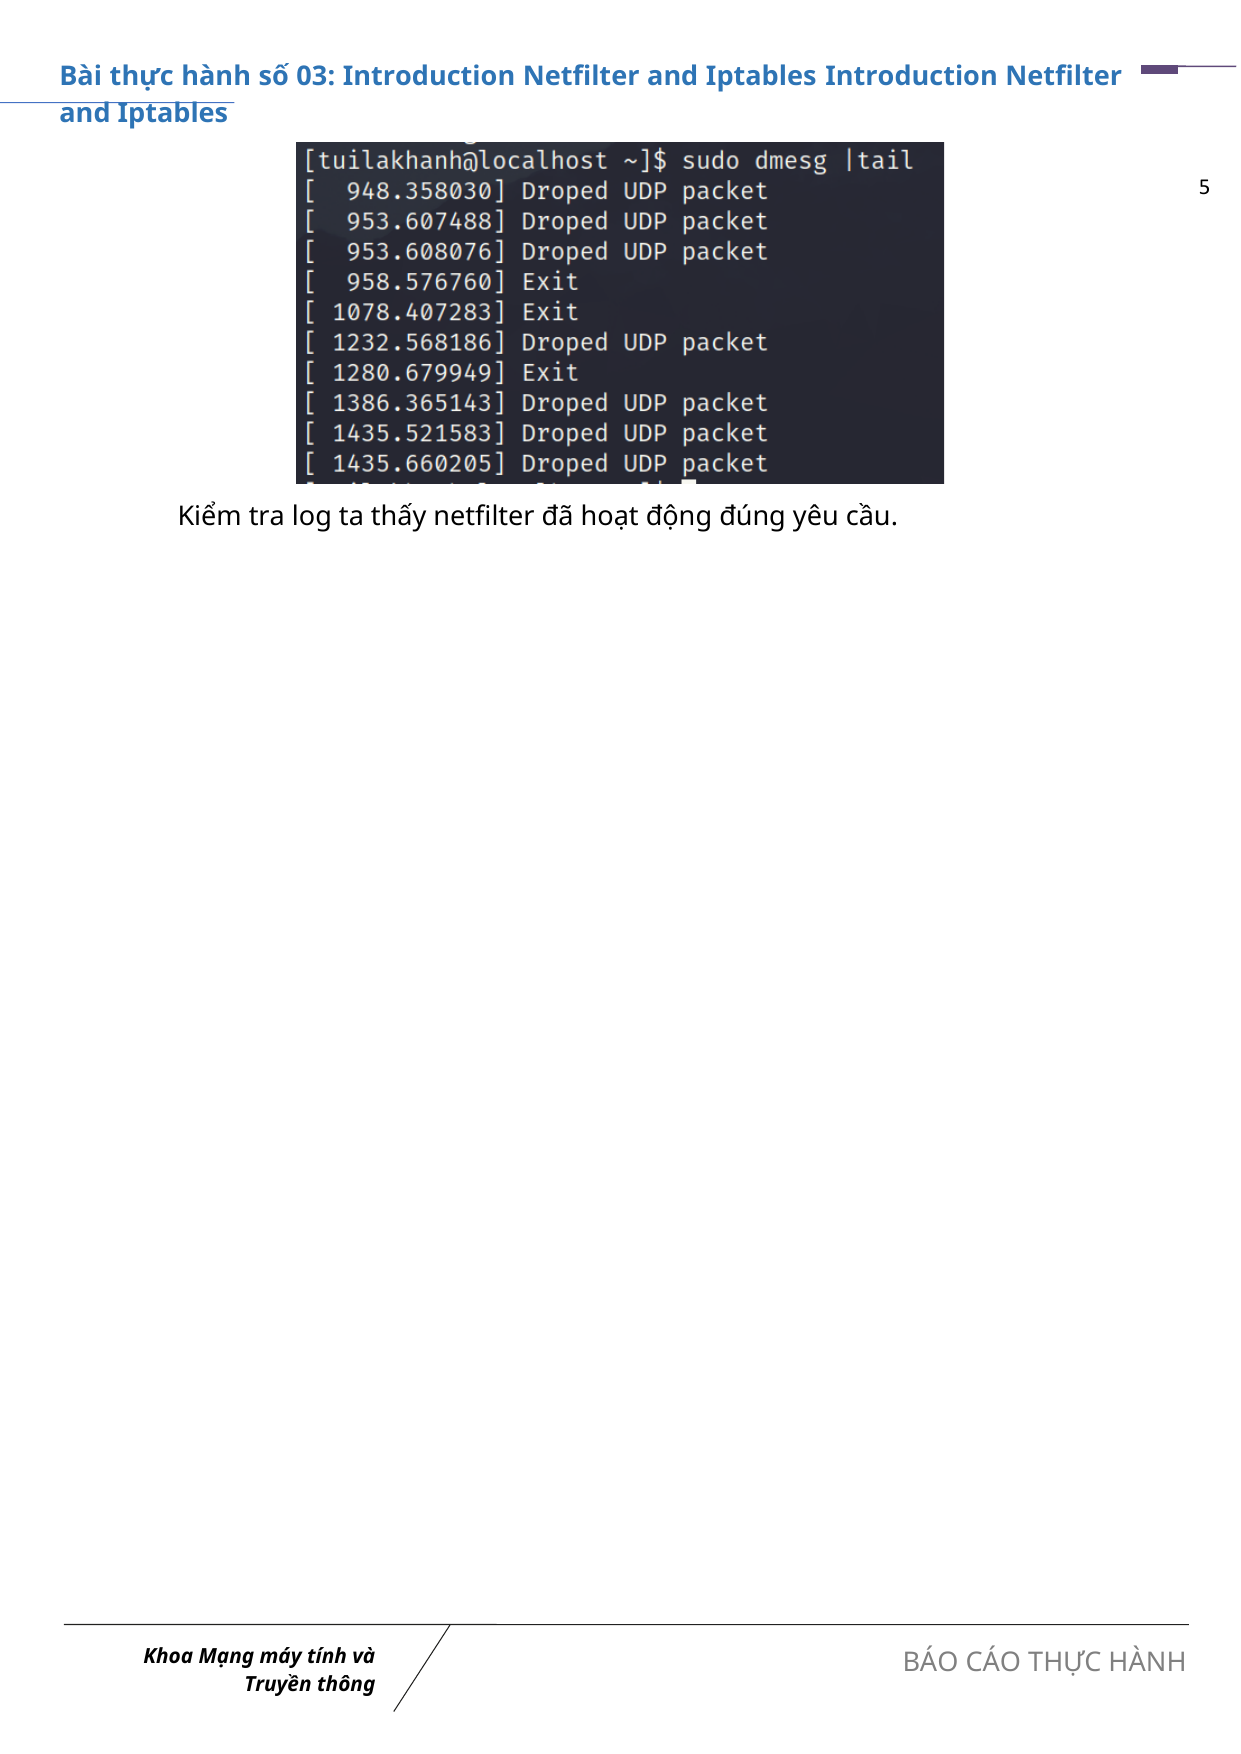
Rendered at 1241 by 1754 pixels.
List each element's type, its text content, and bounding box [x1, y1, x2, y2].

text Kiểm tra log ta thấy netfilter đã hoạt động đúng yêu cầu. [118, 496, 1122, 533]
picture [296, 142, 945, 484]
